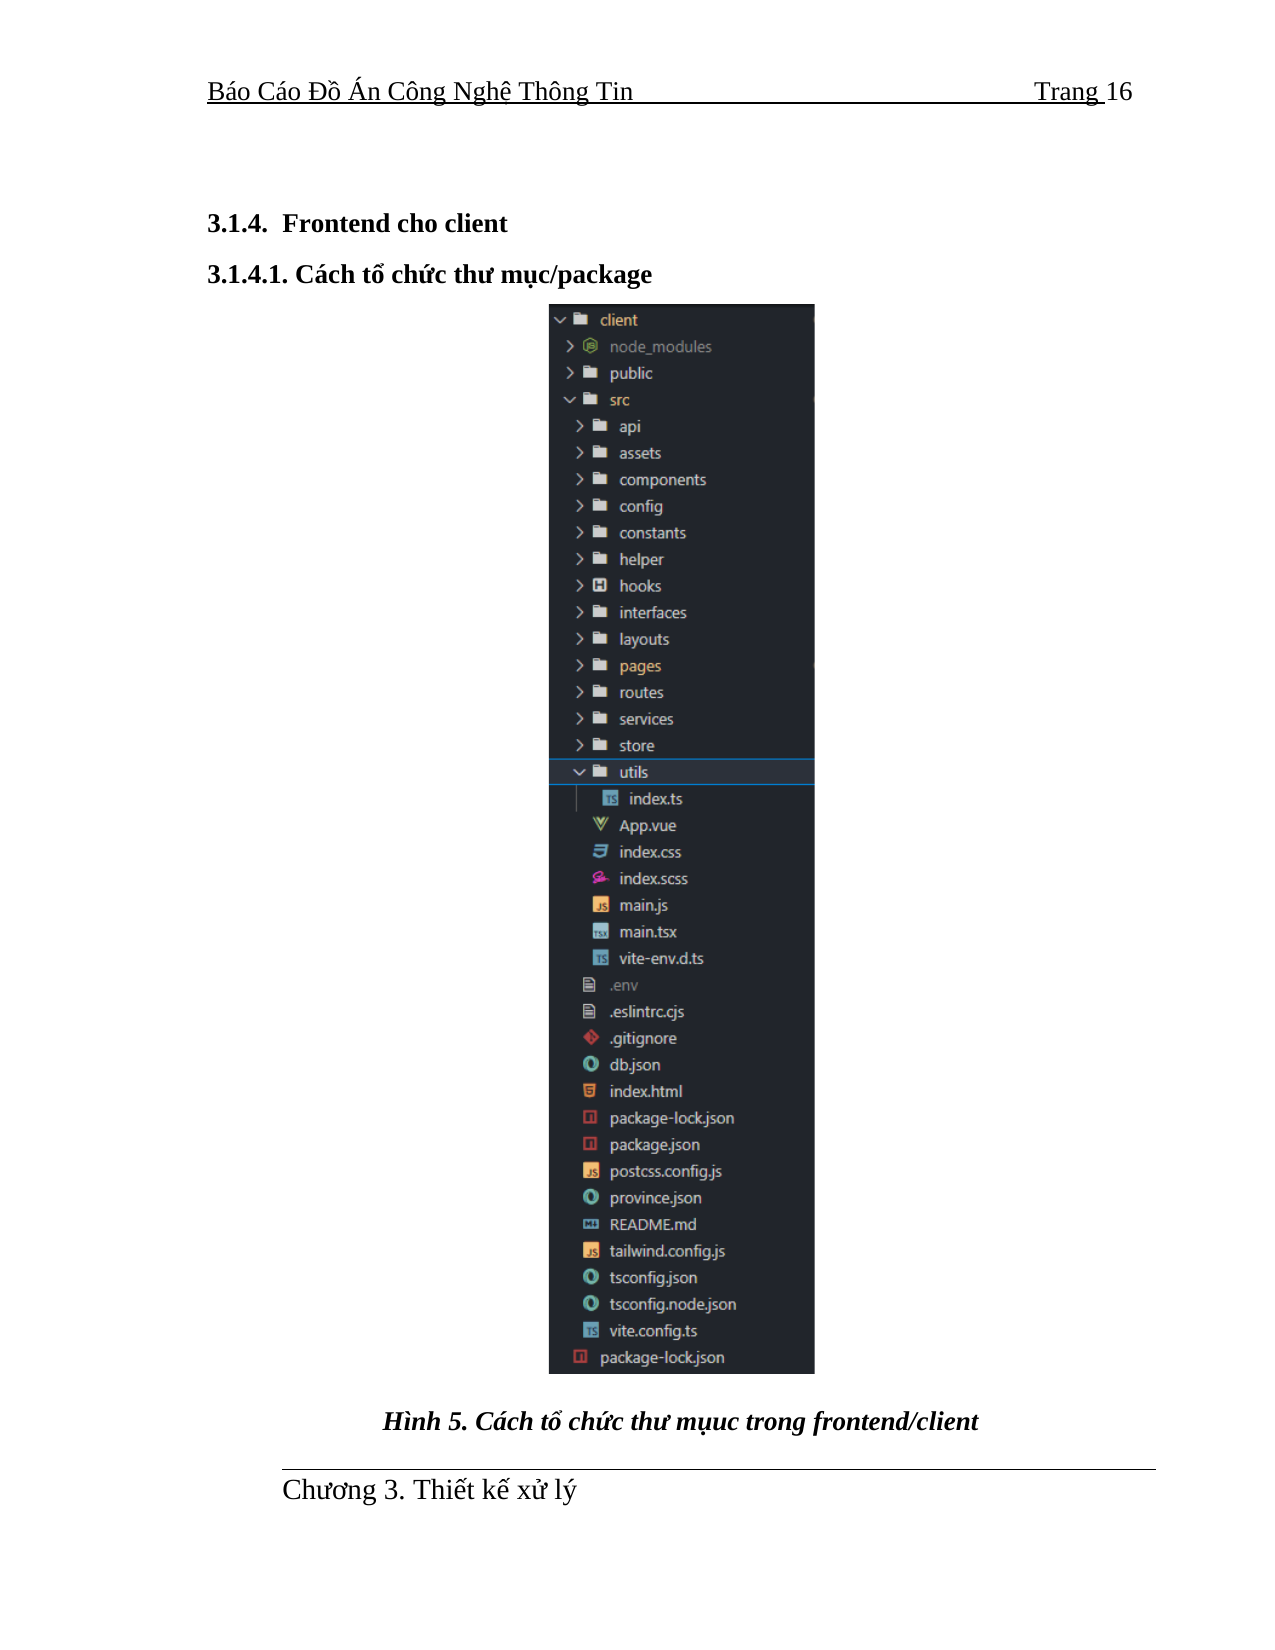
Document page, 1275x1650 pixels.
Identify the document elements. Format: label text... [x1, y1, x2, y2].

picture [548, 304, 815, 1374]
subtitle Frontend cho client [207, 207, 1156, 238]
subtitle 3.1.4.1. Cách tổ chức thư mục/package [207, 258, 1156, 289]
text Hình 5. Cách tổ chức thư mụuc trong frontend/client [207, 1405, 1156, 1436]
